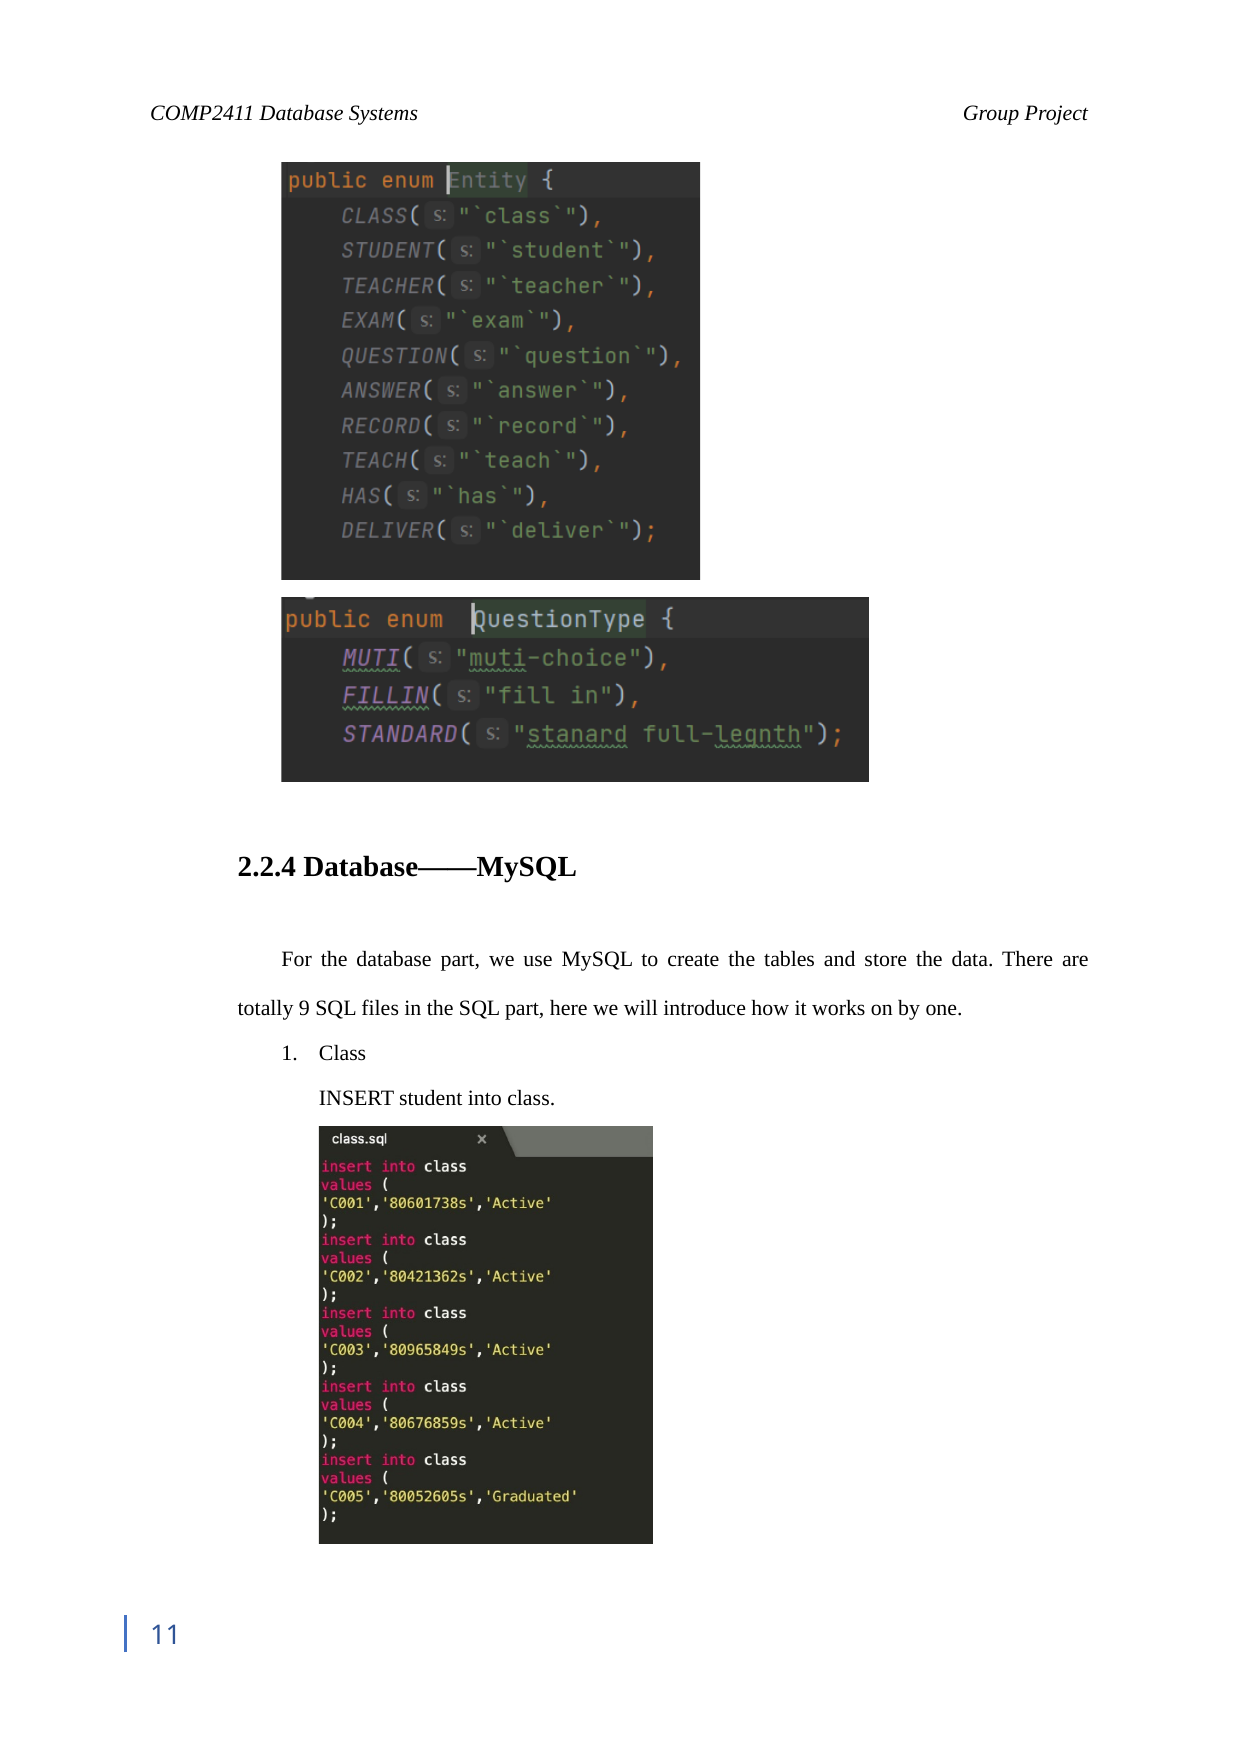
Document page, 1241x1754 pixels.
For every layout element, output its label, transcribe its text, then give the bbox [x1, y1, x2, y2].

picture [318, 1126, 653, 1544]
text For the database part, we use MySQL to create the tables and store the data. There are totally 9 SQL files in the SQL part, here we will introduce how it works on by one. [237, 942, 1090, 1023]
picture [281, 597, 869, 782]
list Class [281, 1036, 1090, 1068]
list INSERT student into class. [319, 1081, 1090, 1113]
subtitle 2.2.4 Database——MySQL [194, 833, 1090, 898]
picture [281, 162, 700, 580]
